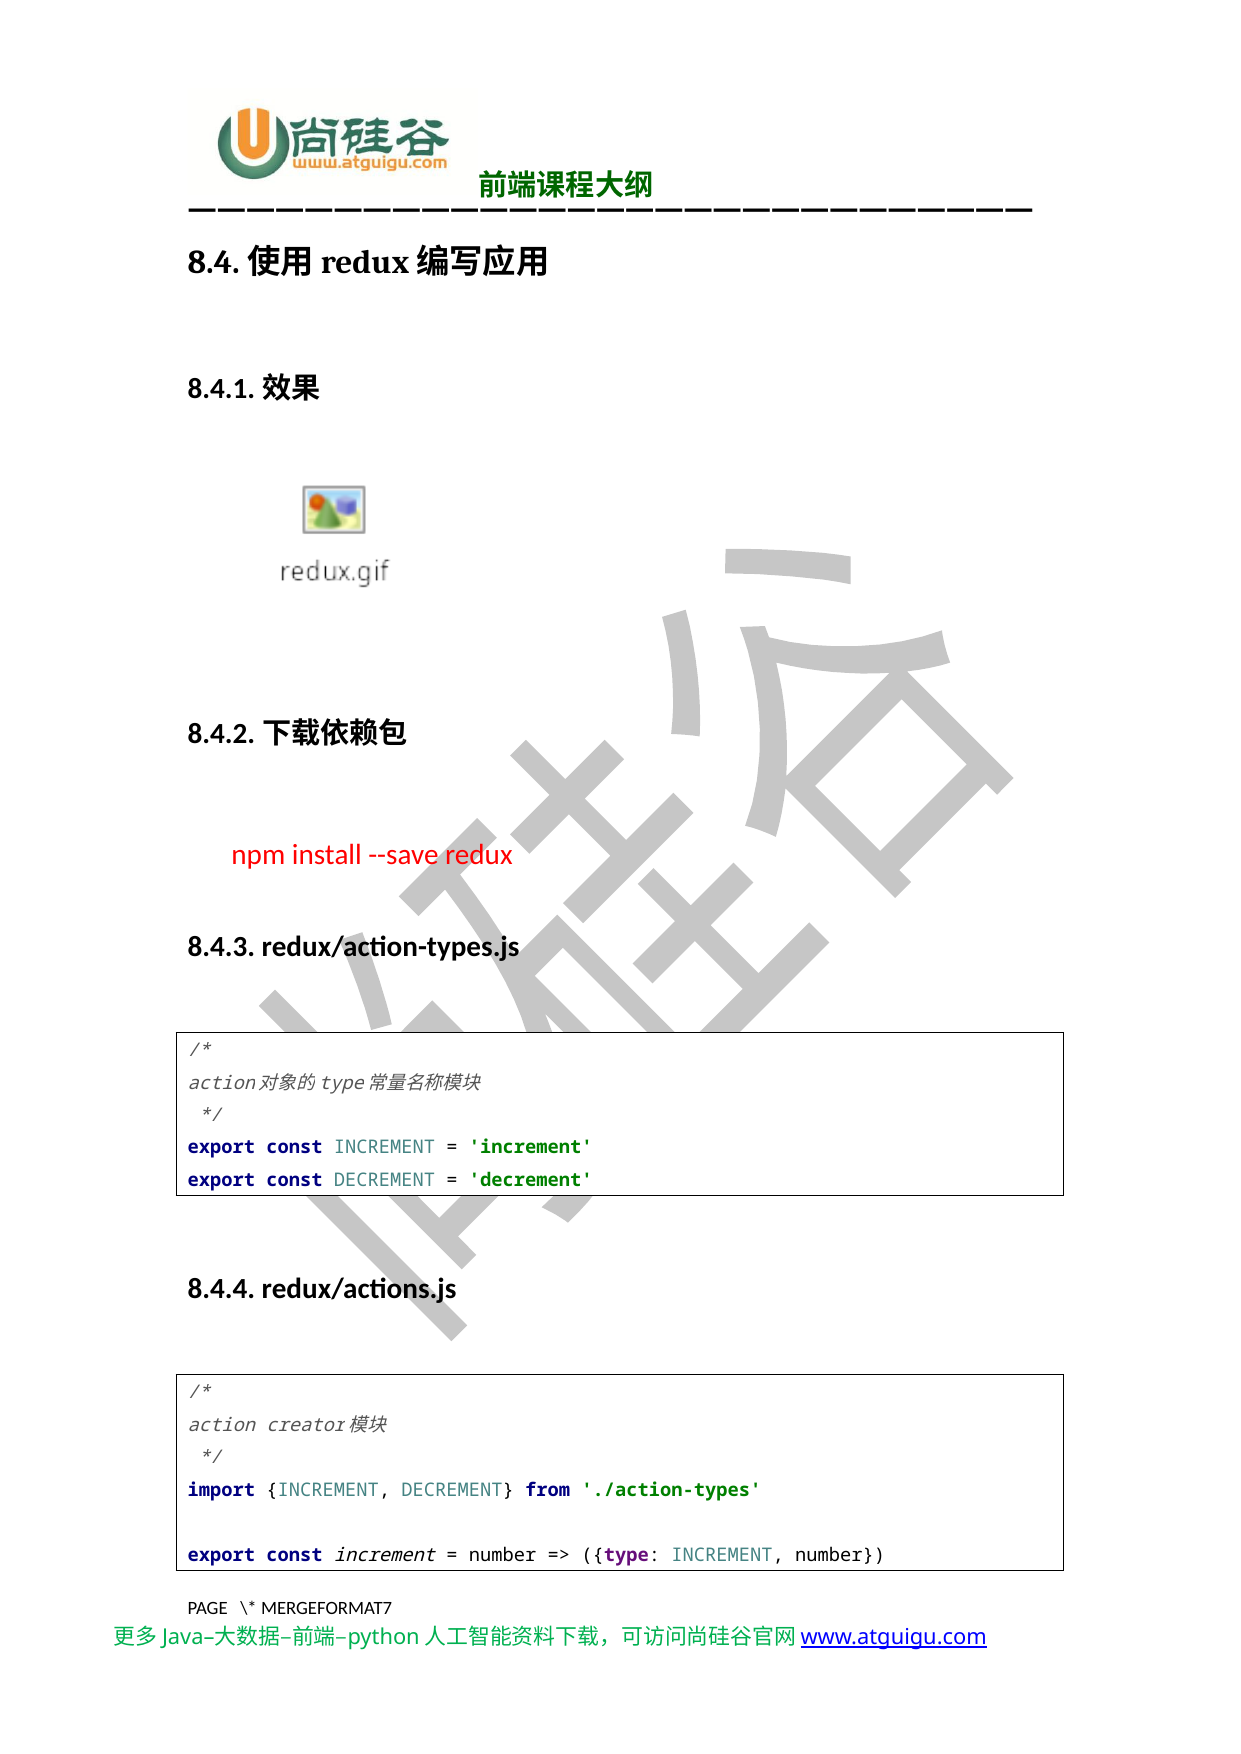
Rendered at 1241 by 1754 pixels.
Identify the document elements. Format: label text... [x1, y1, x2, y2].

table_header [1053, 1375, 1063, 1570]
subtitle 8.4.1. 效果 [187, 354, 1053, 419]
subtitle 8.4.2. 下载依赖包 [187, 699, 1053, 764]
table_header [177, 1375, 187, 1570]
text npm install --save redux [187, 822, 1053, 887]
subtitle 8.4.4. redux/actions.js [187, 1256, 1053, 1321]
subtitle 8.4. 使用redux编写应用 [187, 227, 1053, 292]
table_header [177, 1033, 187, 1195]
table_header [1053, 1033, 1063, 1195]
picture [187, 88, 479, 195]
subtitle 8.4.3. redux/action-types.js [187, 914, 1053, 979]
